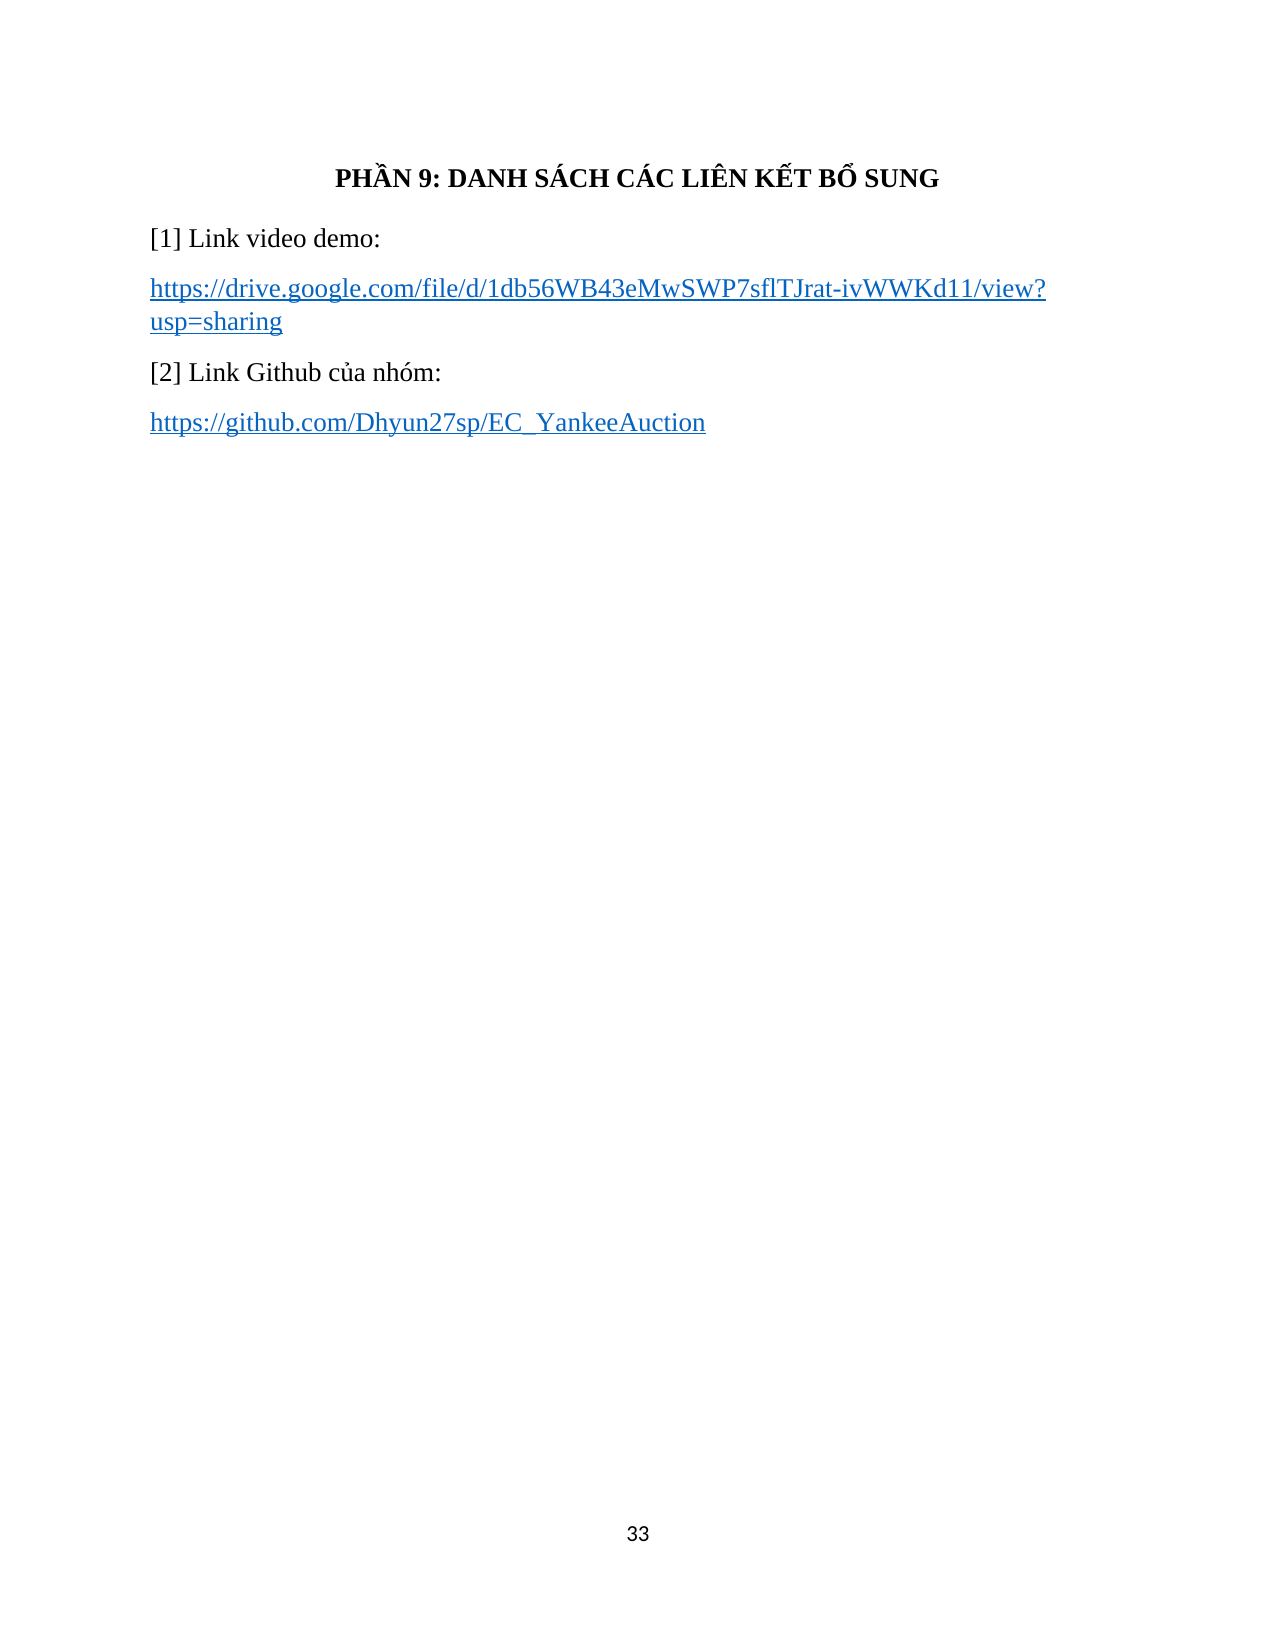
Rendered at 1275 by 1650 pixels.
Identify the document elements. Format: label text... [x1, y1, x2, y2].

text [1] Link video demo: [150, 222, 1125, 253]
text https://drive.google.com/file/d/1db56WB43eMwSWP7sflTJrat-ivWWKd11/view?usp=sharing [150, 272, 1125, 337]
subtitle PHẦN 9: DANH SÁCH CÁC LIÊN KẾT BỔ SUNG [150, 162, 1125, 194]
text [2] Link Github của nhóm: [150, 356, 1125, 387]
text https://github.com/Dhyun27sp/EC_YankeeAuction [150, 406, 1125, 437]
